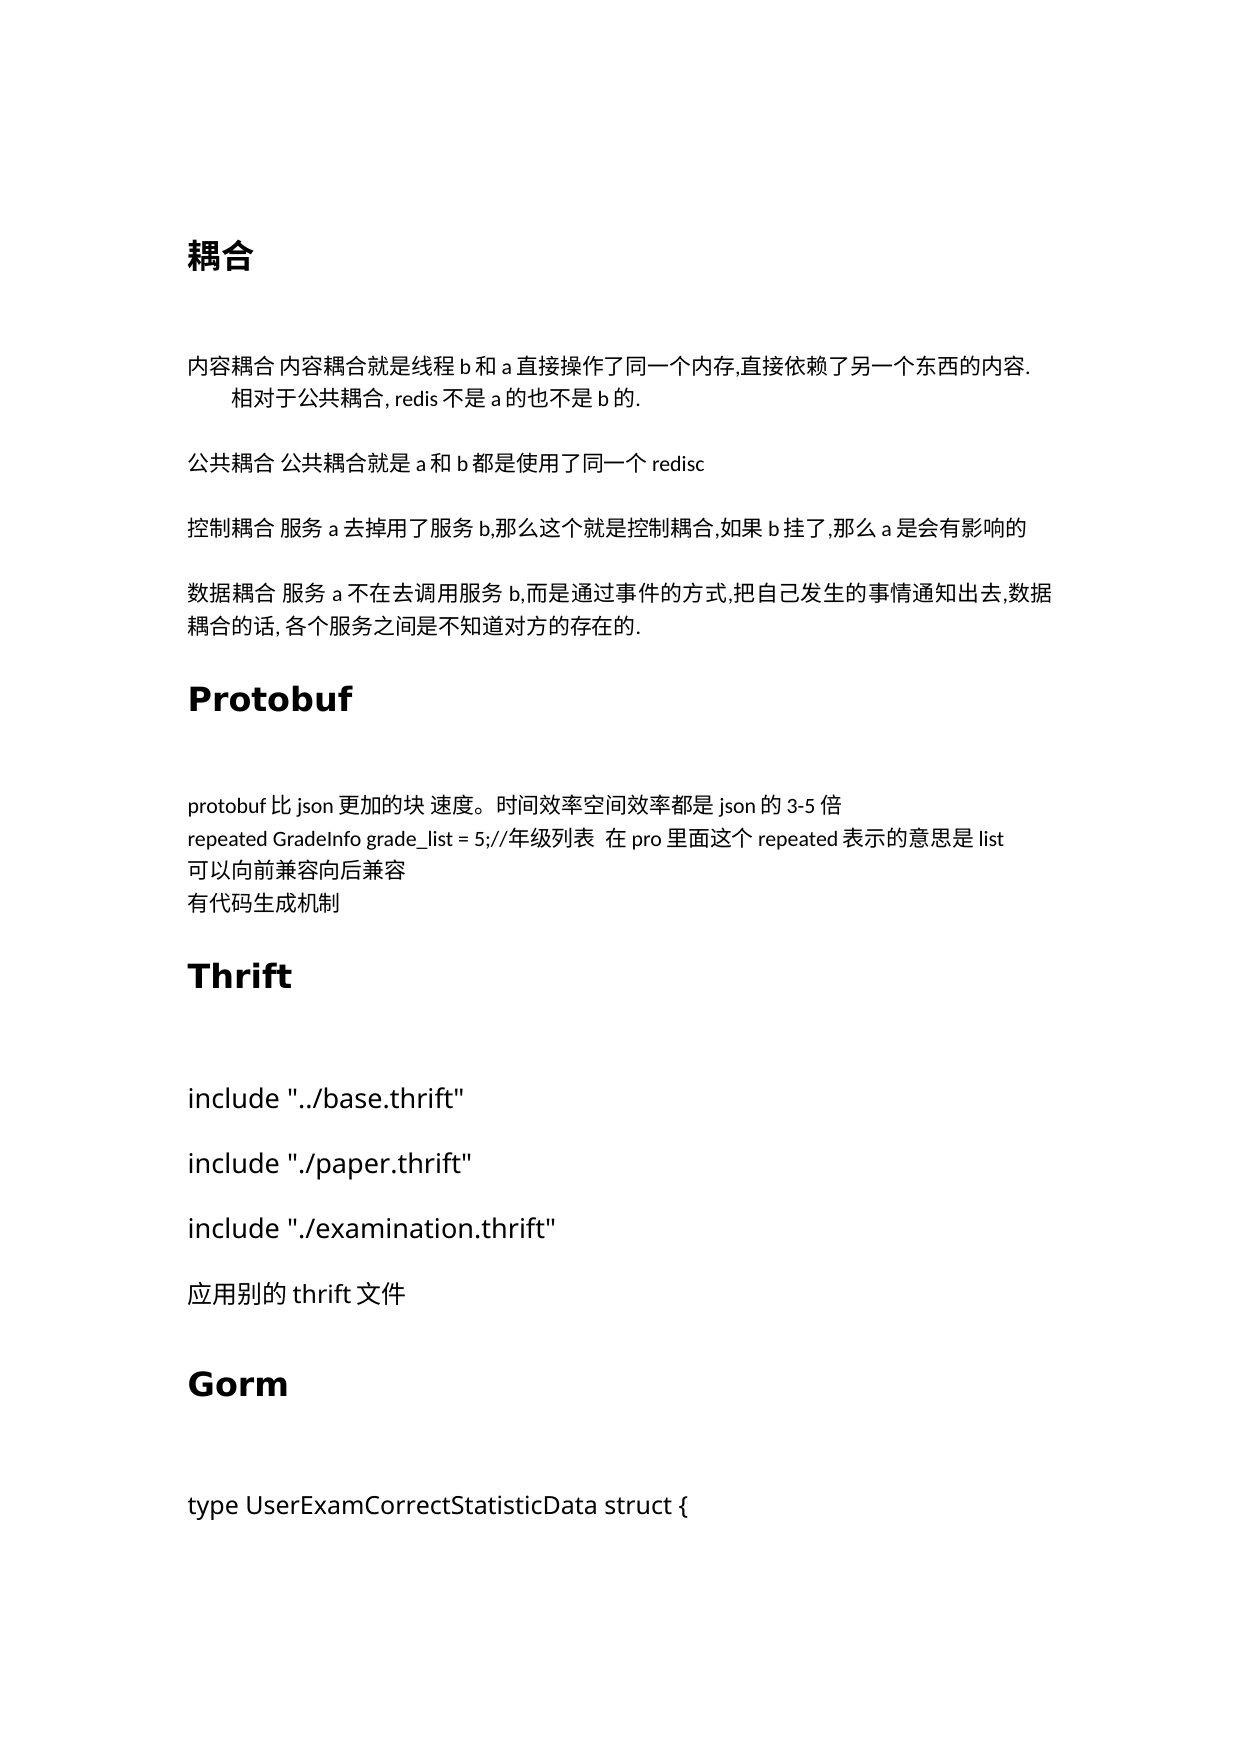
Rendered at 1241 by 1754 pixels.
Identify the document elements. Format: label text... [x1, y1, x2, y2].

text include "./paper.thrift" [187, 1130, 1053, 1195]
text repeated GradeInfo grade_list = 5;//年级列表 在pro里面这个repeated表示的意思是list [187, 820, 1053, 853]
text 可以向前兼容向后兼容 [187, 853, 1053, 885]
subtitle Gorm [187, 1352, 1053, 1417]
text 内容耦合 内容耦合就是线程b和a直接操作了同一个内存,直接依赖了另一个东西的内容. [187, 348, 1053, 381]
text 控制耦合 服务a去掉用了服务b,那么这个就是控制耦合,如果b挂了,那么a是会有影响的 [187, 511, 1053, 543]
text 公共耦合 公共耦合就是a和b都是使用了同一个redisc [187, 446, 1053, 478]
text include "../base.thrift" [187, 1065, 1053, 1130]
text protobuf比json更加的块 速度。时间效率空间效率都是json的3-5倍 [187, 788, 1053, 820]
text include "./examination.thrift" [187, 1195, 1053, 1260]
subtitle Thrift [187, 945, 1053, 1010]
subtitle Protobuf [187, 668, 1053, 733]
subtitle 耦合 [187, 222, 1053, 287]
text 相对于公共耦合, redis不是a的也不是b的. [187, 381, 1053, 413]
text 应用别的thrift文件 [187, 1260, 1053, 1325]
text 有代码生成机制 [187, 885, 1053, 918]
text 数据耦合 服务a不在去调用服务b,而是通过事件的方式,把自己发生的事情通知出去,数据耦合的话, 各个服务之间是不知道对方的存在的. [187, 576, 1053, 641]
text type UserExamCorrectStatisticData struct { [187, 1472, 1053, 1537]
